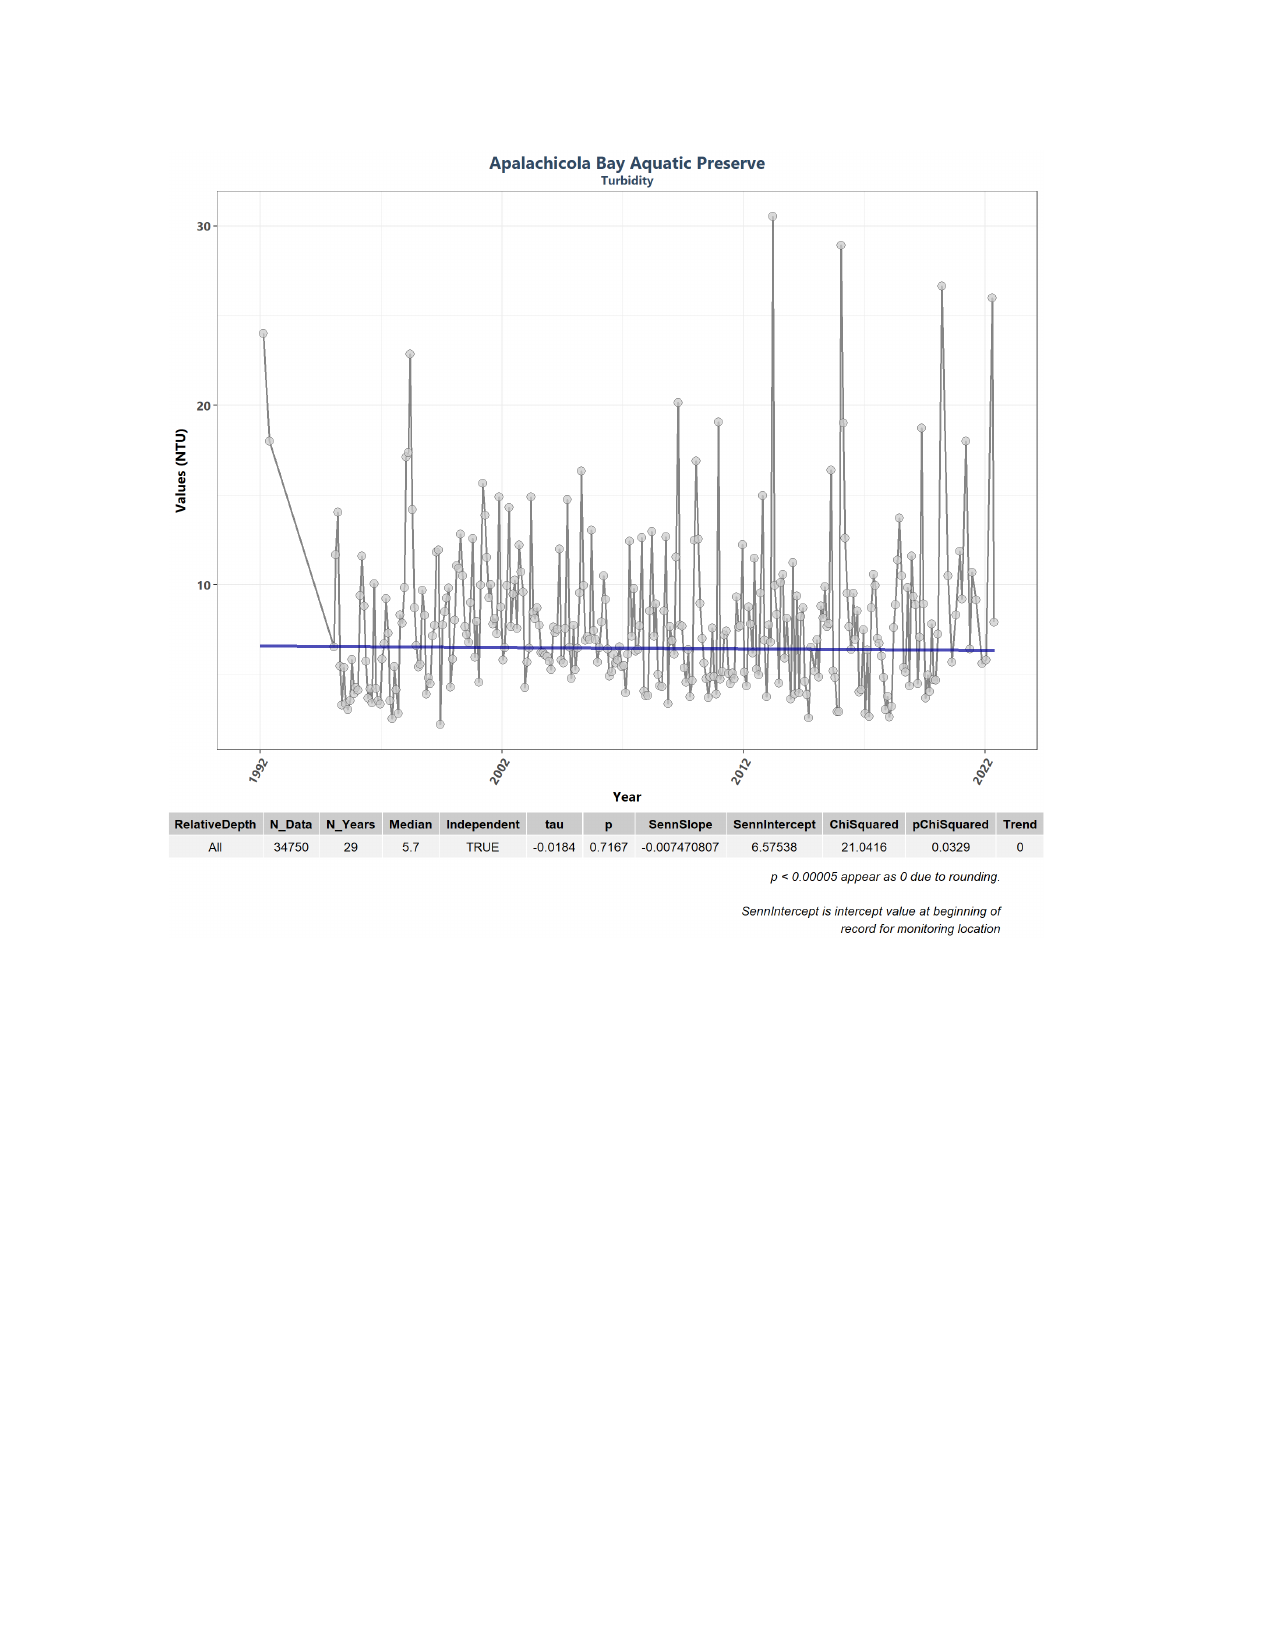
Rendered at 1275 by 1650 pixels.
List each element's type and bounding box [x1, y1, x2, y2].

picture [168, 150, 1044, 938]
